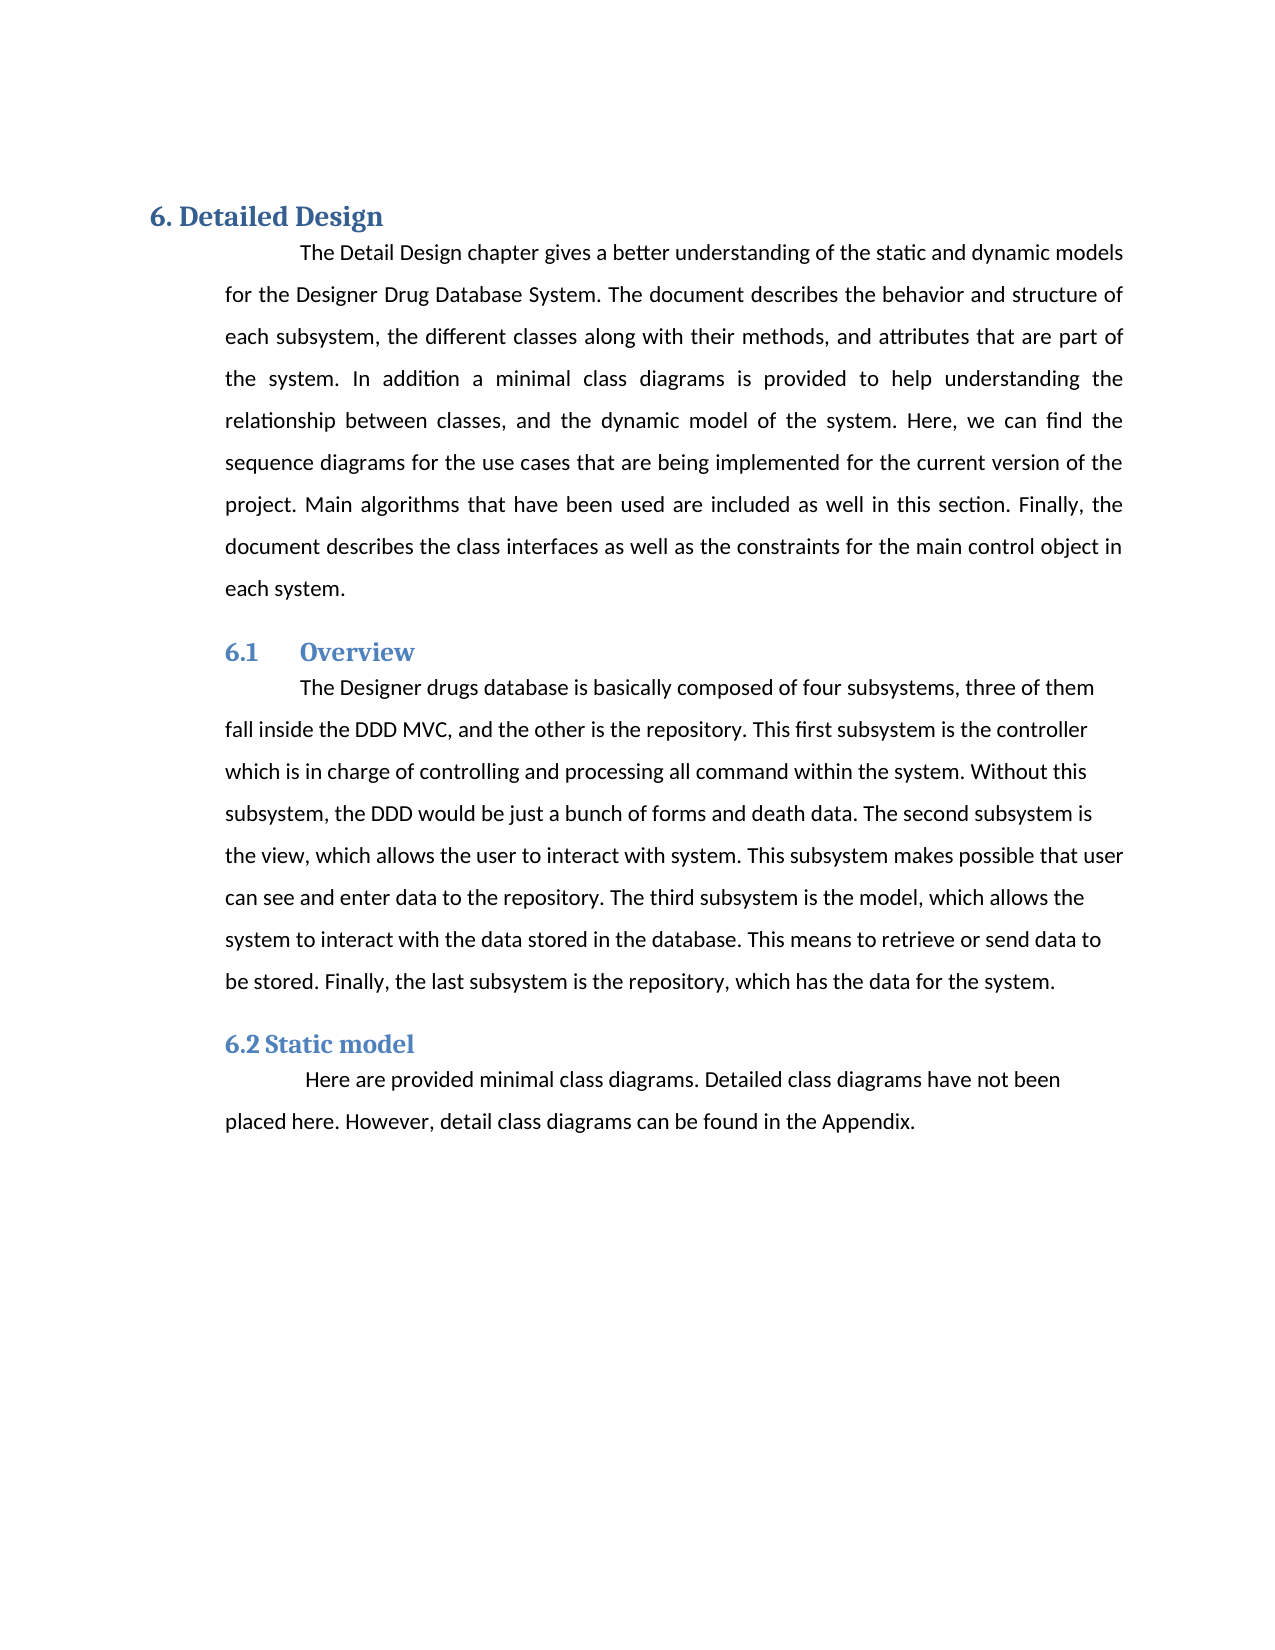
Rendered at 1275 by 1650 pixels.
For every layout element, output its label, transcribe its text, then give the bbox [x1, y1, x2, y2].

text The Designer drugs database is basically composed of four subsystems, three of them fall inside the DDD MVC, and the other is the repository. This first subsystem is the controller which is in charge of controlling and processing all command within the system. Without this subsystem, the DDD would be just a bunch of forms and death data. The second subsystem is the view, which allows the user to interact with system. This subsystem makes possible that user can see and enter data to the repository. The third subsystem is the model, which allows the system to interact with the data stored in the database. This means to retrieve or send data to be stored. Finally, the last subsystem is the repository, which has the data for the system. [225, 673, 1125, 995]
list The Detail Design chapter gives a better understanding of the static and dynamic models for the Designer Drug Database System. The document describes the behavior and structure of each subsystem, the different classes along with their methods, and attributes that are part of the system. In addition a minimal class diagrams is provided to help understanding the relationship between classes, and the dynamic model of the system. Here, we can find the sequence diagrams for the use cases that are being implemented for the current version of the project. Main algorithms that have been used are included as well in this section. Finally, the document describes the class interfaces as well as the constraints for the main control object in each system. [225, 238, 1125, 602]
text Here are provided minimal class diagrams. Detailed class diagrams have not been placed here. However, detail class diagrams can be found in the Appendix. [225, 1065, 1125, 1135]
subtitle Overview [225, 637, 1125, 668]
subtitle 6. Detailed Design [150, 200, 1125, 233]
subtitle 6.2 Static model [225, 1029, 1125, 1061]
